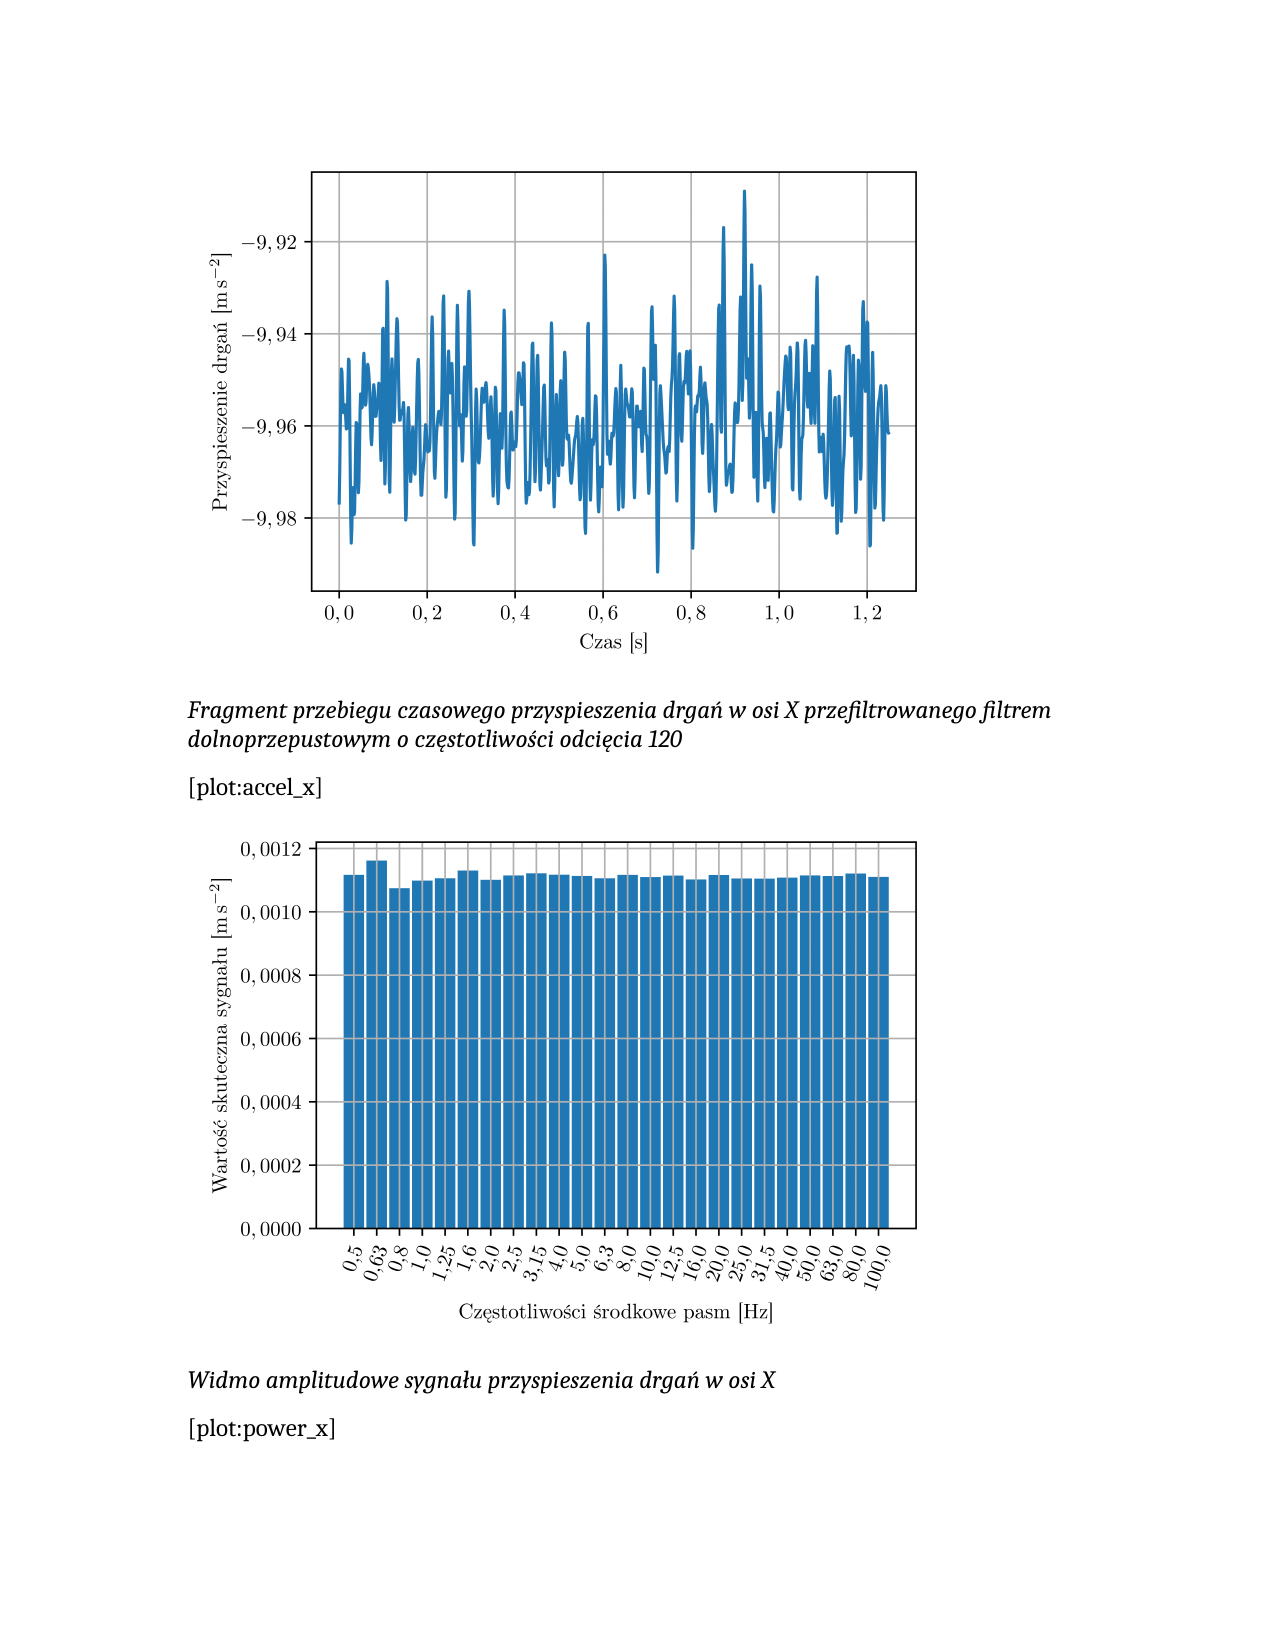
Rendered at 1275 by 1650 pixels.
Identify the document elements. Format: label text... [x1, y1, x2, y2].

picture [187, 150, 939, 676]
picture [187, 820, 939, 1346]
text Widmo amplitudowe sygnału przyspieszenia drgań w osi X [187, 1366, 1087, 1395]
text Fragment przebiegu czasowego przyspieszenia drgań w osi X przefiltrowanego filtrem dolnoprzepustowym o częstotliwości odcięcia 120 [187, 696, 1087, 754]
text [plot:power_x] [187, 1414, 1087, 1442]
text [plot:accel_x] [187, 772, 1087, 801]
